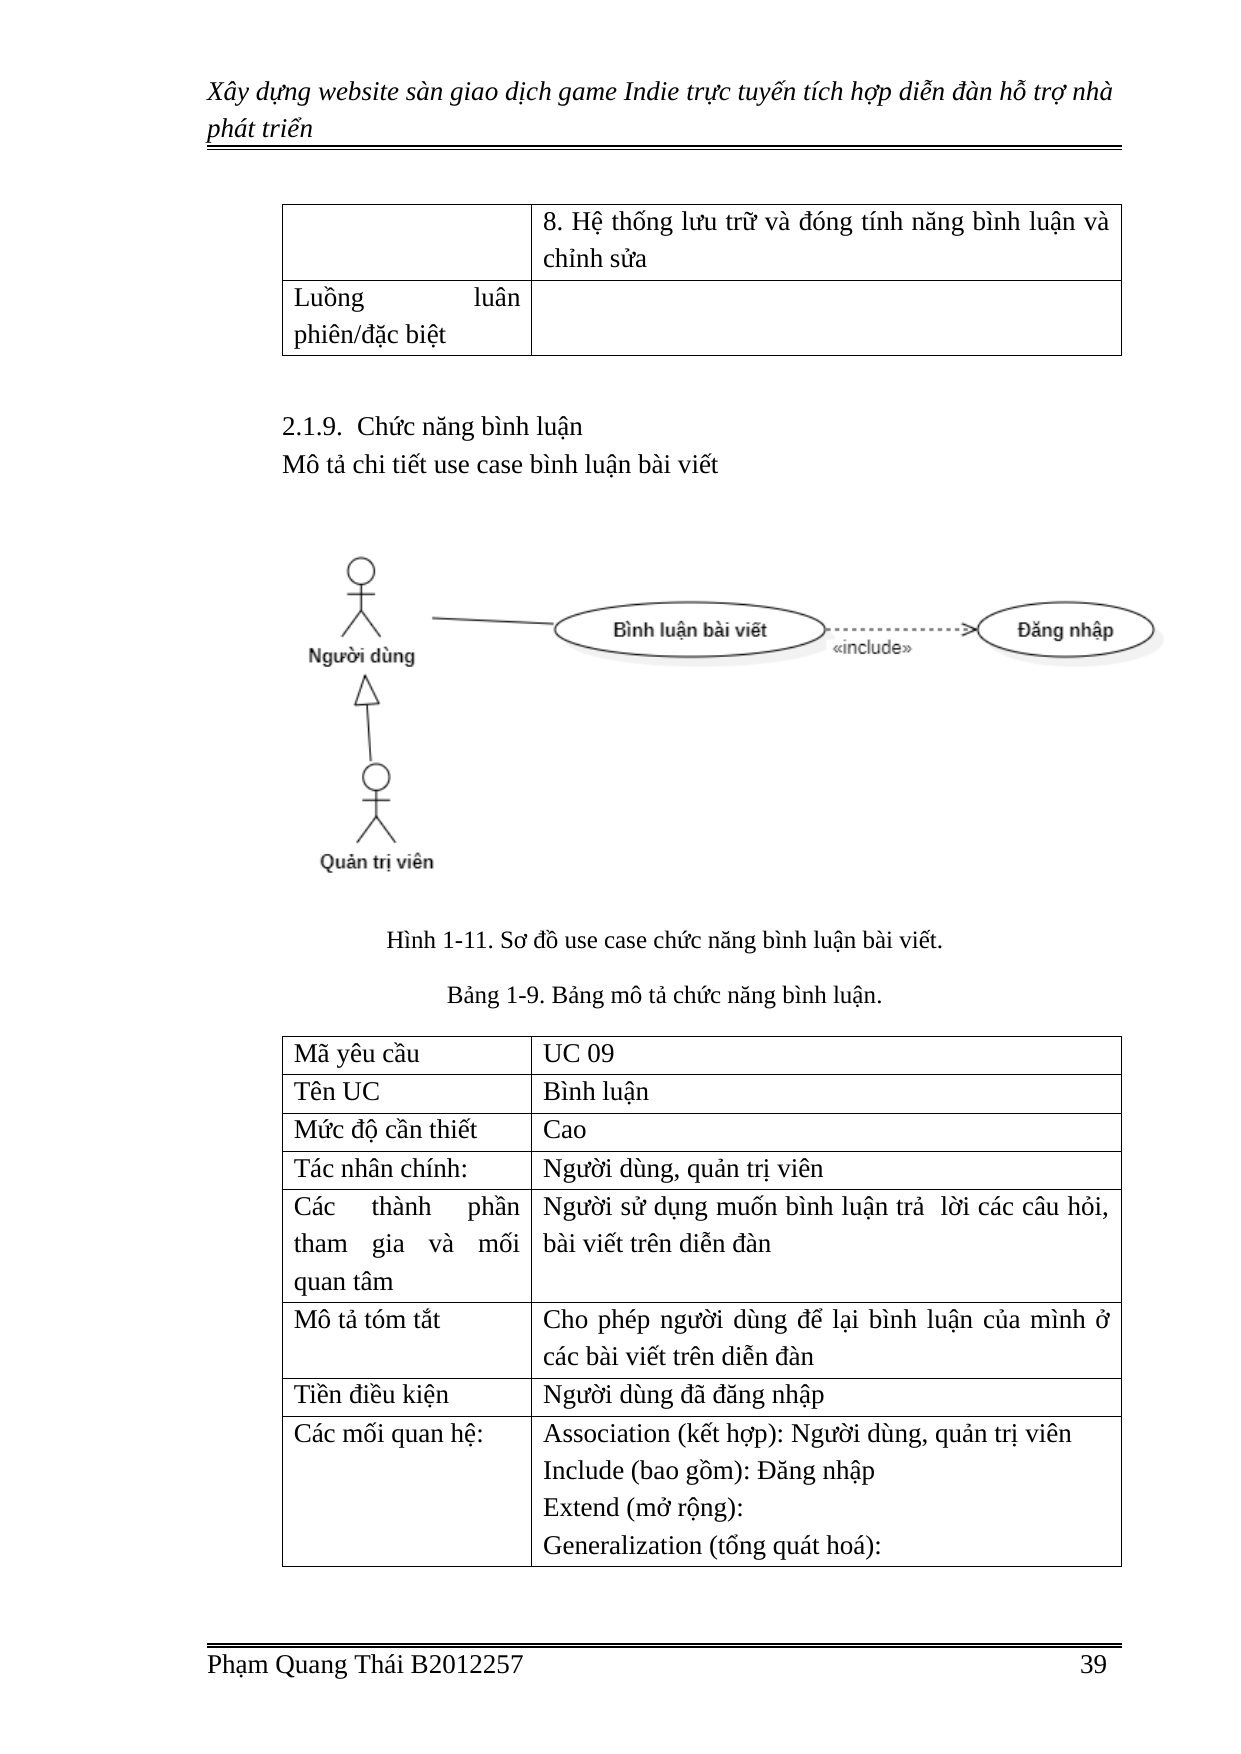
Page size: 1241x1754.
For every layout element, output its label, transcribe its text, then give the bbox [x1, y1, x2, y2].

table_cell Mô tả tóm tắt [283, 1303, 531, 1378]
table_cell Người dùng đã đăng nhập [532, 1379, 1121, 1416]
picture [281, 501, 1198, 903]
text Hình 1-11. Sơ đồ use case chức năng bình luận bài viết. [207, 925, 1122, 954]
table_cell Association (kết hợp): Người dùng, quản trị viên Include (bao gồm): Đăng nhập Extend (mở rộng): Generalization (tổng quát hoá): [532, 1417, 1121, 1566]
subtitle Chức năng bình luận [282, 410, 1122, 442]
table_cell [283, 205, 531, 280]
table_cell Tên UC [283, 1075, 531, 1112]
table_cell Cao [532, 1114, 1121, 1151]
table_cell Các mối quan hệ: [283, 1417, 531, 1566]
table_cell Luồng luân phiên/đặc biệt [283, 281, 531, 355]
table_cell Người sử dụng muốn bình luận trả lời các câu hỏi, bài viết trên diễn đàn [532, 1190, 1121, 1302]
table_cell [532, 281, 1121, 355]
text Mô tả chi tiết use case bình luận bài viết [282, 448, 1122, 479]
table_cell Bình luận [532, 1075, 1121, 1112]
table_cell Mức độ cần thiết [283, 1114, 531, 1151]
text Bảng 1-9. Bảng mô tả chức năng bình luận. [207, 980, 1122, 1009]
table_header Mã yêu cầu [283, 1037, 531, 1074]
table_cell Tác nhân chính: [283, 1152, 531, 1189]
table_cell Cho phép người dùng để lại bình luận của mình ở các bài viết trên diễn đàn [532, 1303, 1121, 1378]
table_cell Người dùng, quản trị viên [532, 1152, 1121, 1189]
table_cell Tiền điều kiện [283, 1379, 531, 1416]
table_header UC 09 [532, 1037, 1121, 1074]
table_cell Các thành phần tham gia và mối quan tâm [283, 1190, 531, 1302]
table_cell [532, 205, 1121, 280]
